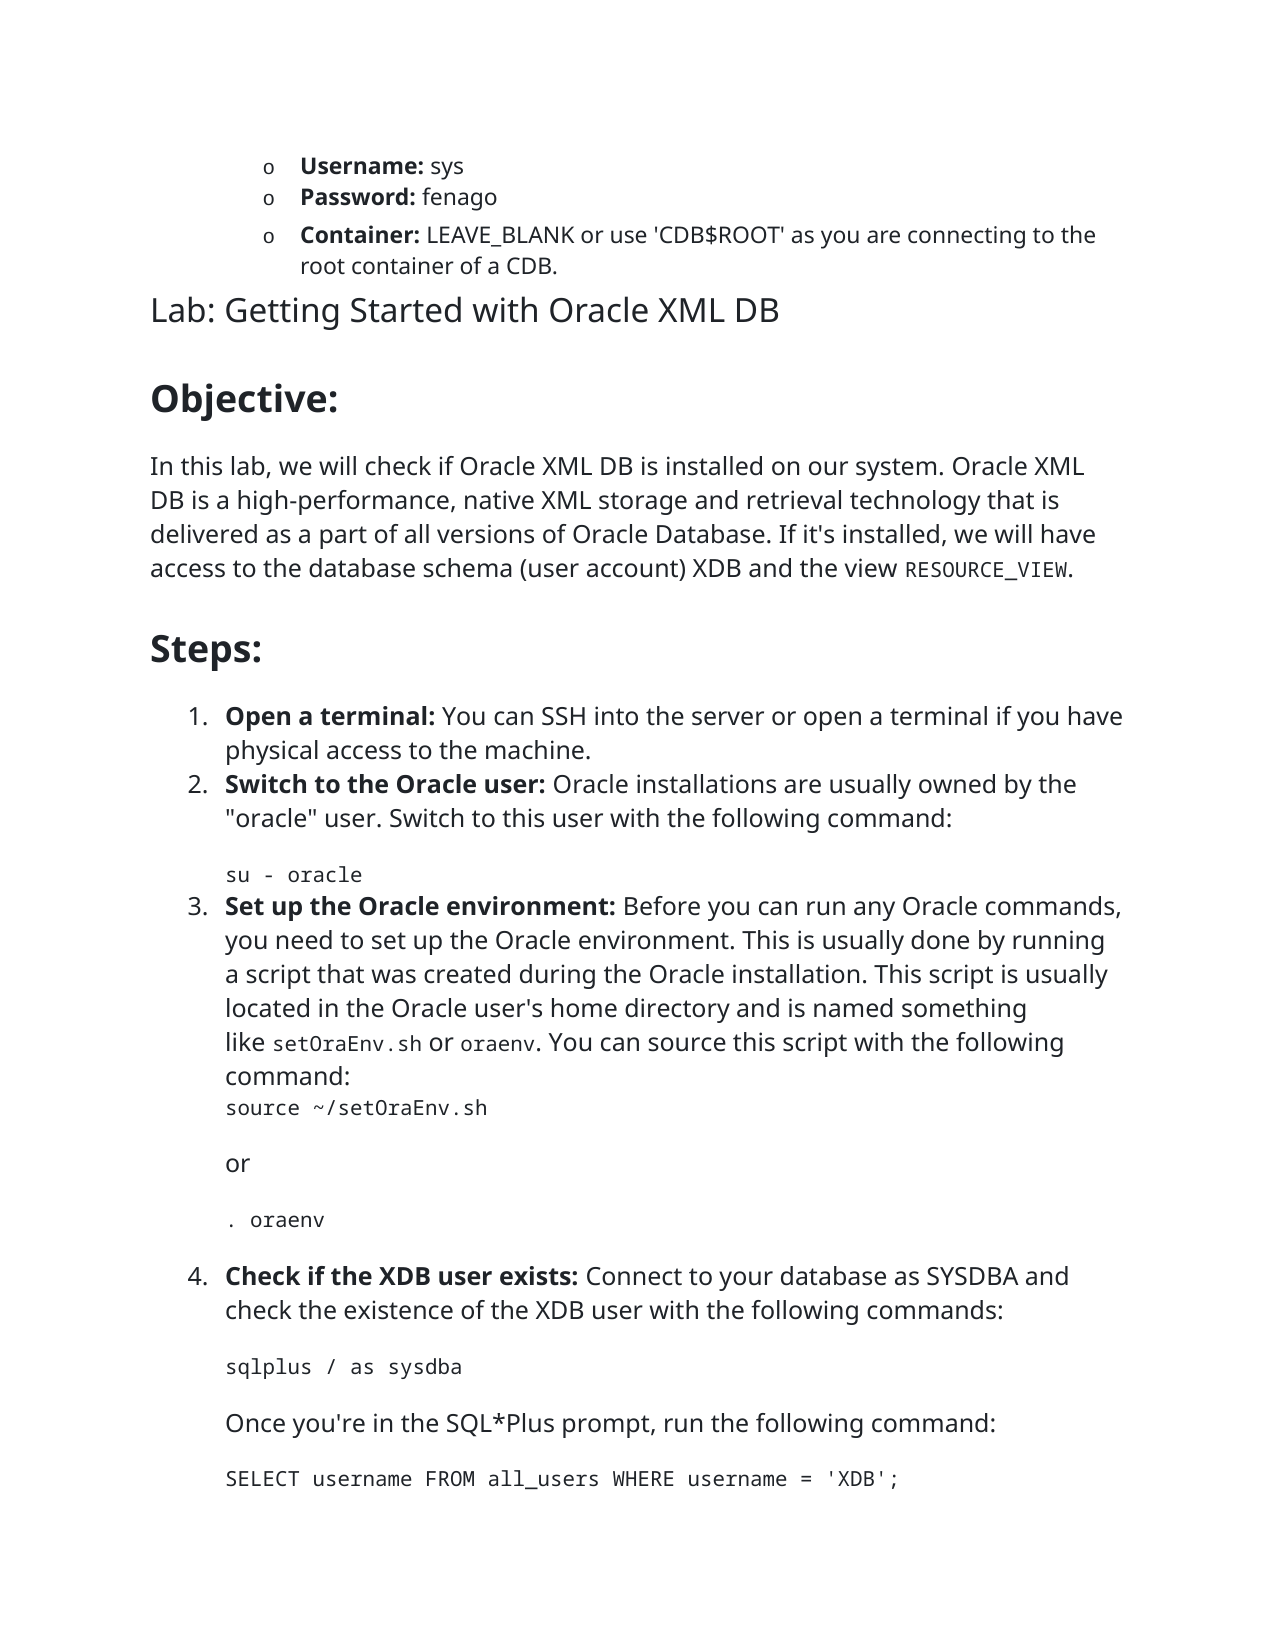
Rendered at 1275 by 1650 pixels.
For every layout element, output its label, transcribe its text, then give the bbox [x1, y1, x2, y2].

text source ~/setOraEnv.sh [225, 1093, 1125, 1121]
list Check if the XDB user exists: Connect to your database as SYSDBA and check the existence of the XDB user with the following commands: [187, 1259, 1125, 1327]
list Password: fenago [262, 181, 1125, 212]
subtitle Steps: [150, 623, 1125, 674]
text su - oracle [225, 860, 1125, 888]
text In this lab, we will check if Oracle XML DB is installed on our system. Oracle XML DB is a high-performance, native XML storage and retrieval technology that is delivered as a part of all versions of Oracle Database. If it's installed, we will have access to the database schema (user account) XDB and the view RESOURCE_VIEW. [150, 449, 1125, 585]
text sqlplus / as sysdba [225, 1352, 1125, 1380]
list Set up the Oracle environment: Before you can run any Oracle commands, you need to set up the Oracle environment. This is usually done by running a script that was created during the Oracle installation. This script is usually located in the Oracle user's home directory and is named something like setOraEnv.sh or oraenv. You can source this script with the following command: [187, 888, 1125, 1093]
text . oraenv [225, 1205, 1125, 1234]
list Open a terminal: You can SSH into the server or open a terminal if you have physical access to the machine. [187, 699, 1125, 767]
text SELECT username FROM all_users WHERE username = 'XDB'; [225, 1464, 1125, 1493]
text Once you're in the SQL*Plus prompt, run the following command: [225, 1405, 1125, 1439]
list Container: LEAVE_BLANK or use 'CDB$ROOT' as you are connecting to the root container of a CDB. [262, 219, 1125, 281]
text or [225, 1146, 1125, 1180]
list Username: sys [262, 150, 1125, 181]
list Switch to the Oracle user: Oracle installations are usually owned by the "oracle" user. Switch to this user with the following command: [187, 767, 1125, 835]
subtitle Objective: [150, 373, 1125, 424]
subtitle Lab: Getting Started with Oracle XML DB [150, 286, 1125, 332]
